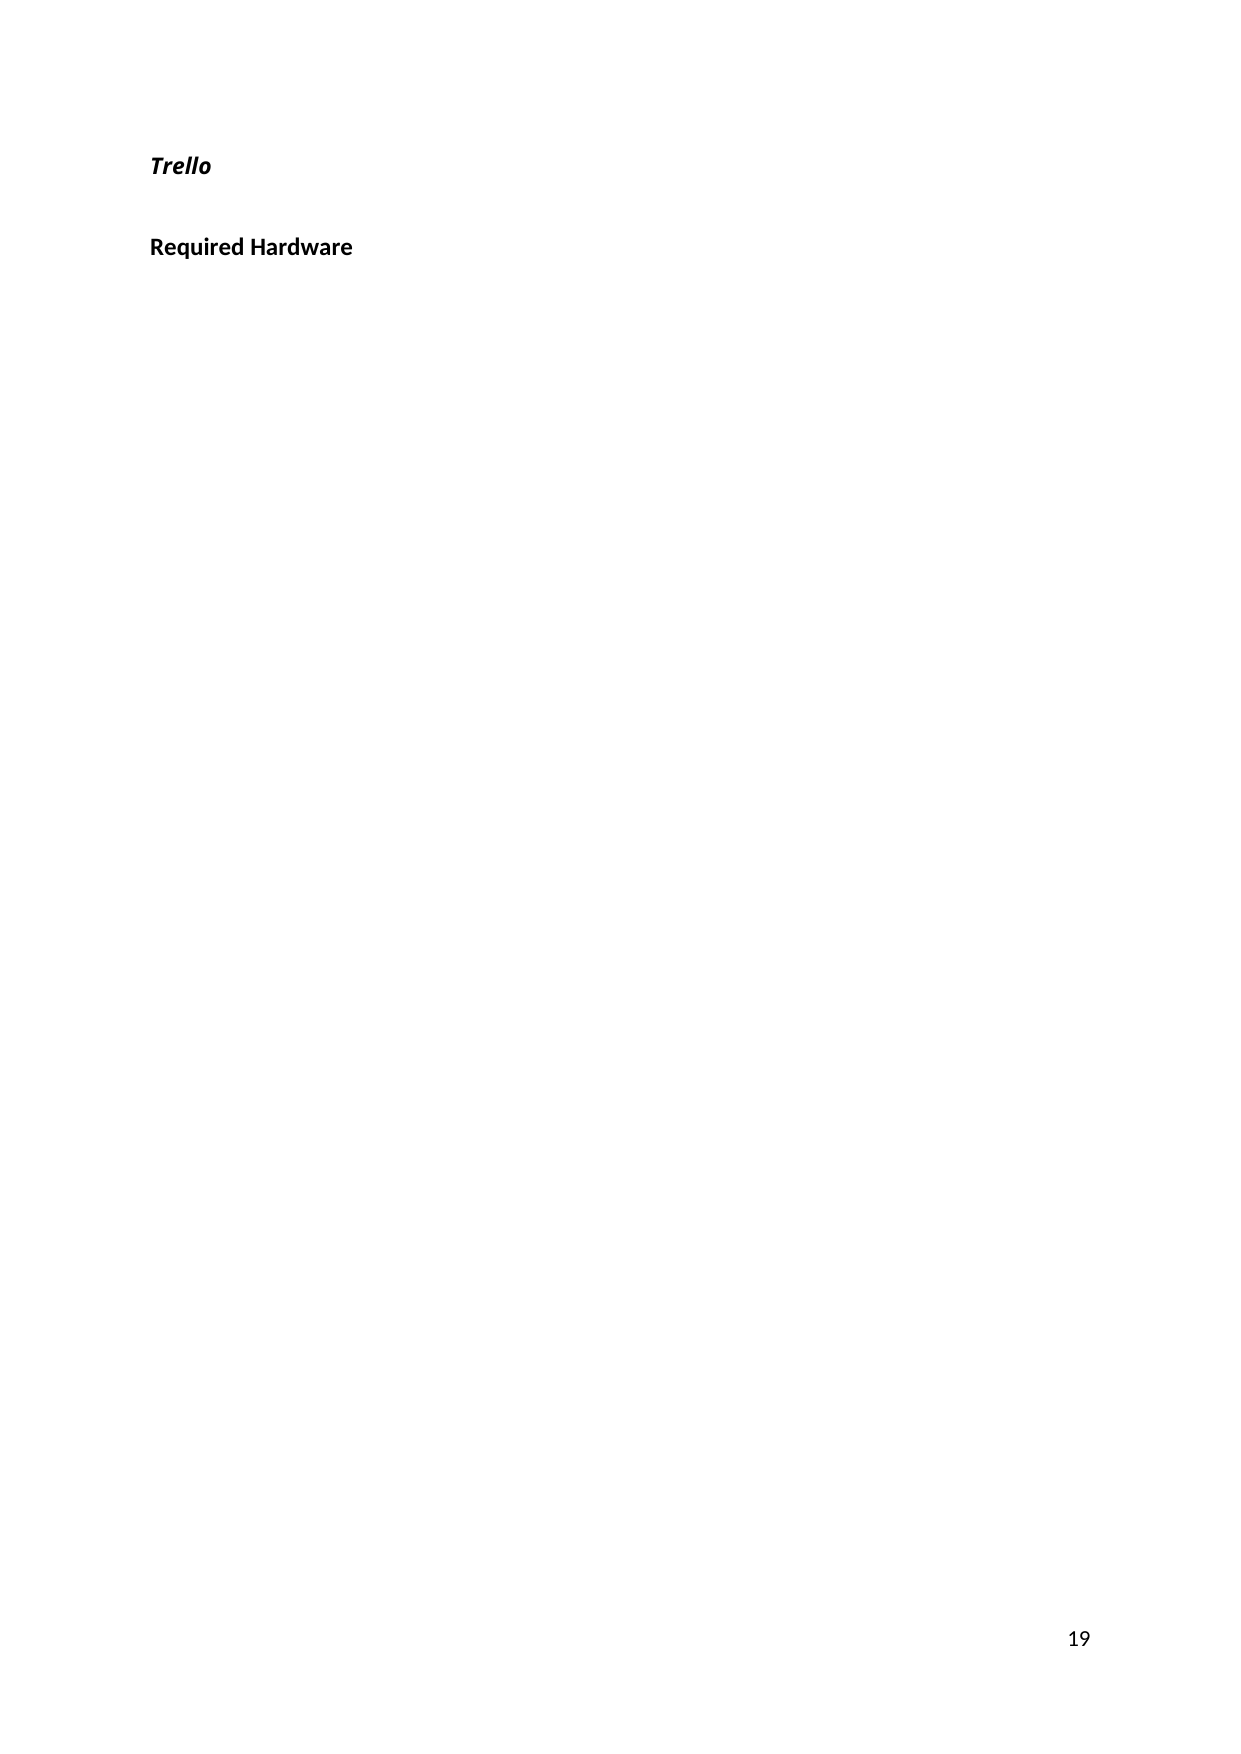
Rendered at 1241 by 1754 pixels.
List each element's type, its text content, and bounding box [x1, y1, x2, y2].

subtitle Required Hardware [150, 231, 1090, 261]
subtitle Trello [150, 150, 1090, 181]
